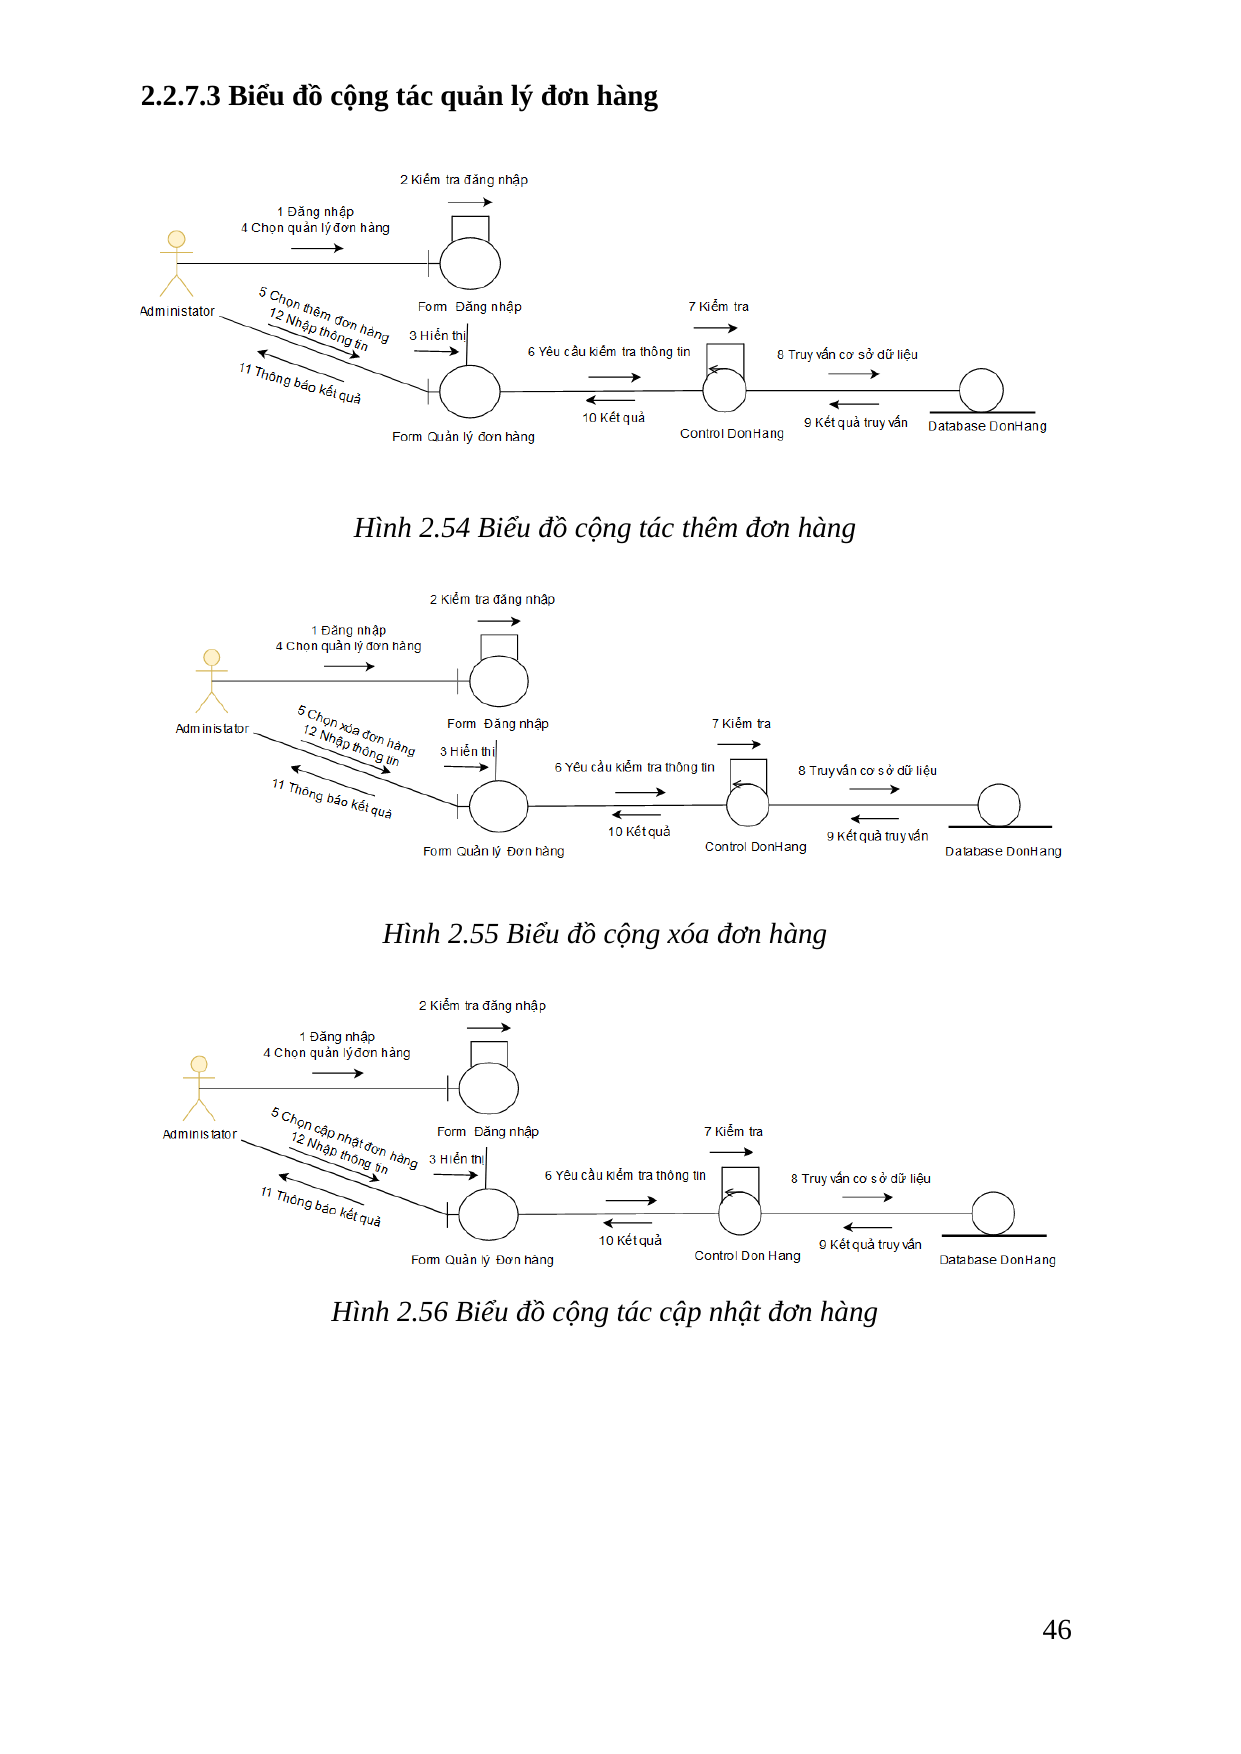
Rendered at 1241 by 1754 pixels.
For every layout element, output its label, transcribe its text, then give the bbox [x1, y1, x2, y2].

picture [140, 127, 1071, 488]
text Hình 2.54 Biểu đồ cộng tác thêm đơn hàng [141, 510, 1071, 544]
text Hình 2.55 Biểu đồ cộng xóa đơn hàng [141, 916, 1071, 950]
text Hình 2.56 Biểu đồ cộng tác cập nhật đơn hàng [141, 1294, 1071, 1327]
picture [140, 566, 1071, 894]
picture [140, 972, 1071, 1272]
subtitle 2.2.7.3 Biểu đồ cộng tác quản lý đơn hàng [141, 78, 1071, 112]
